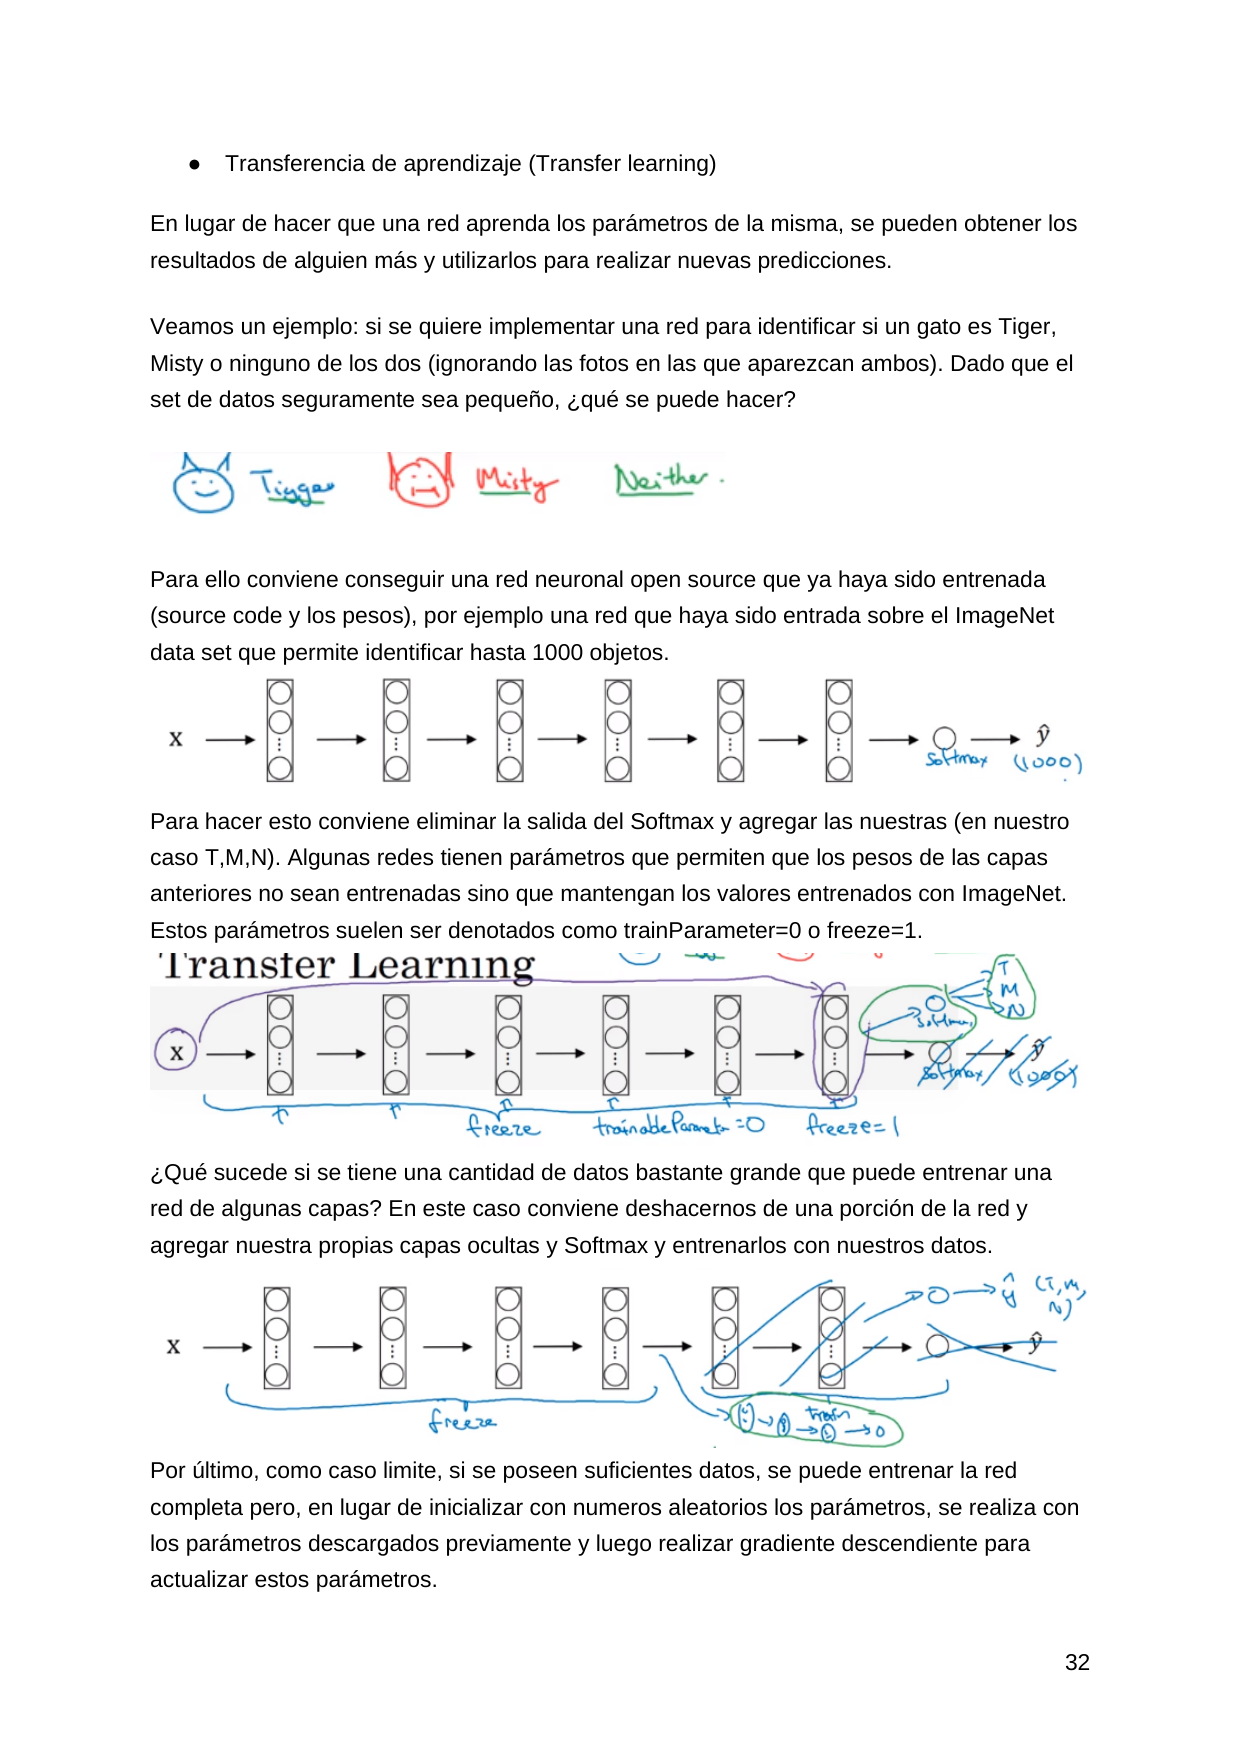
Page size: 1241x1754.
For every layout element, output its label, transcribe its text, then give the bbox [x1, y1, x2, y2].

text Por último, como caso limite, si se poseen suficientes datos, se puede entrenar la red completa pero, en lugar de inicializar con numeros aleatorios los parámetros, se realiza con los parámetros descargados previamente y luego realizar gradiente descendiente para actualizar estos parámetros. [150, 1457, 1090, 1593]
picture [150, 452, 725, 526]
text En lugar de hacer que una red aprenda los parámetros de la misma, se pueden obtener los resultados de alguien más y utilizarlos para realizar nuevas predicciones. [150, 210, 1090, 273]
text Para hacer esto conviene eliminar la salida del Softmax y agregar las nuestras (en nuestro caso T,M,N). Algunas redes tienen parámetros que permiten que los pesos de las capas anteriores no sean entrenadas sino que mantengan los valores entrenados con ImageNet. Estos parámetros suelen ser denotados como trainParameter=0 o freeze=1. [150, 808, 1090, 943]
list Transferencia de aprendizaje (Transfer learning) [187, 150, 1090, 176]
text Veamos un ejemplo: si se quiere implementar una red para identificar si un gato es Tiger, Misty o ninguno de los dos (ignorando las fotos en las que aparezcan ambos). Dado que el set de datos seguramente sea pequeño, ¿qué se puede hacer? [150, 313, 1090, 412]
picture [150, 674, 1091, 798]
picture [150, 1268, 1091, 1448]
text Para ello conviene conseguir una red neuronal open source que ya haya sido entrenada (source code y los pesos), por ejemplo una red que haya sido entrada sobre el ImageNet data set que permite identificar hasta 1000 objetos. [150, 566, 1090, 665]
text ¿Qué sucede si se tiene una cantidad de datos bastante grande que puede entrenar una red de algunas capas? En este caso conviene deshacernos de una porción de la red y agregar nuestra propias capas ocultas y Softmax y entrenarlos con nuestros datos. [150, 1159, 1090, 1258]
picture [150, 953, 1091, 1149]
